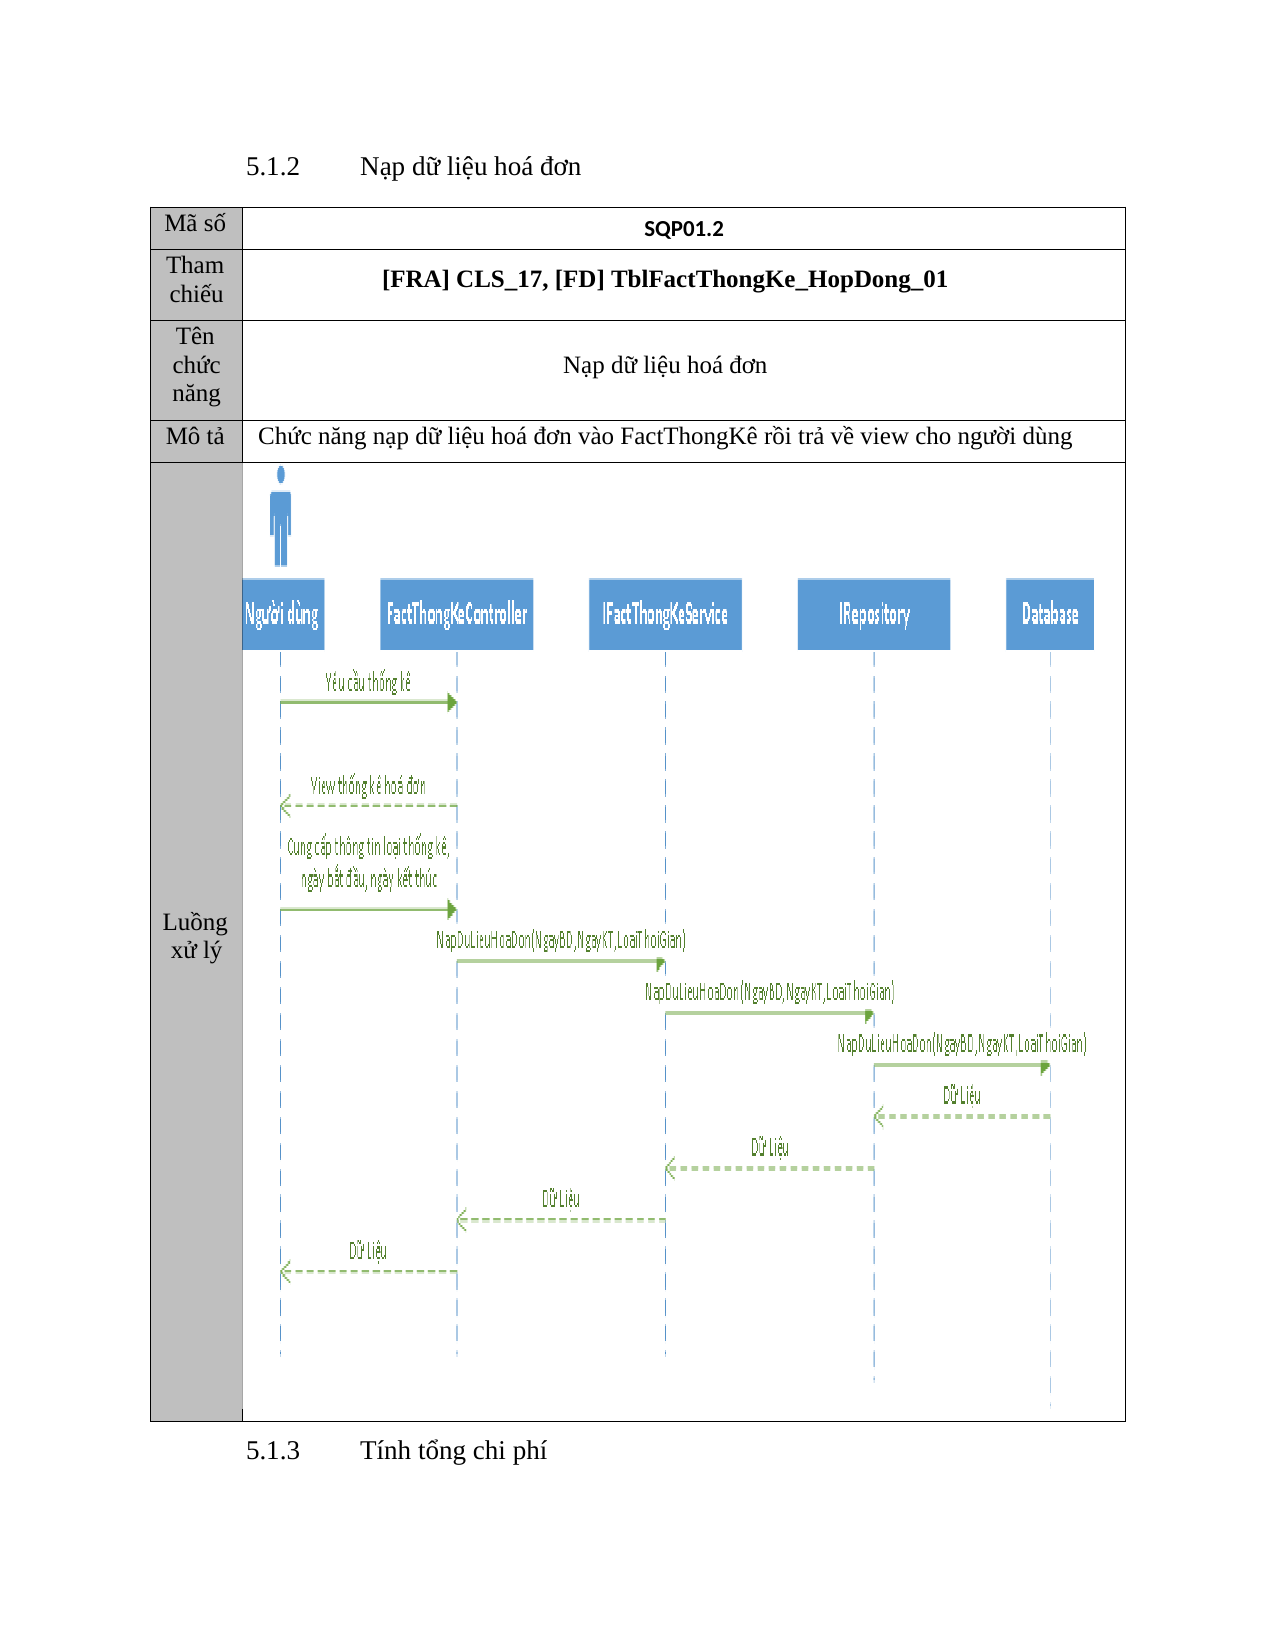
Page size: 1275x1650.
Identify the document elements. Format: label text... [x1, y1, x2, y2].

table_cell Tham chiếu [151, 250, 242, 320]
table_cell [243, 463, 1125, 1421]
table_cell Tên chức năng [151, 321, 242, 420]
table_cell [FRA] CLS_17, [FD] TblFactThongKe_HopDong_01 [243, 250, 1125, 320]
table_cell Luồng xử lý [151, 463, 242, 1421]
table_header SQP01.2 [243, 208, 1125, 249]
table_header Mã số [151, 208, 242, 249]
table_cell Mô tả [151, 421, 242, 462]
table_cell Nạp dữ liệu hoá đơn [243, 321, 1125, 420]
list Tính tổng chi phí [300, 1434, 1125, 1466]
list Nạp dữ liệu hoá đơn [300, 150, 1125, 181]
table_cell Chức năng nạp dữ liệu hoá đơn vào FactThongKê rồi trả về view cho người dùng [243, 421, 1125, 462]
picture [242, 463, 1095, 1409]
